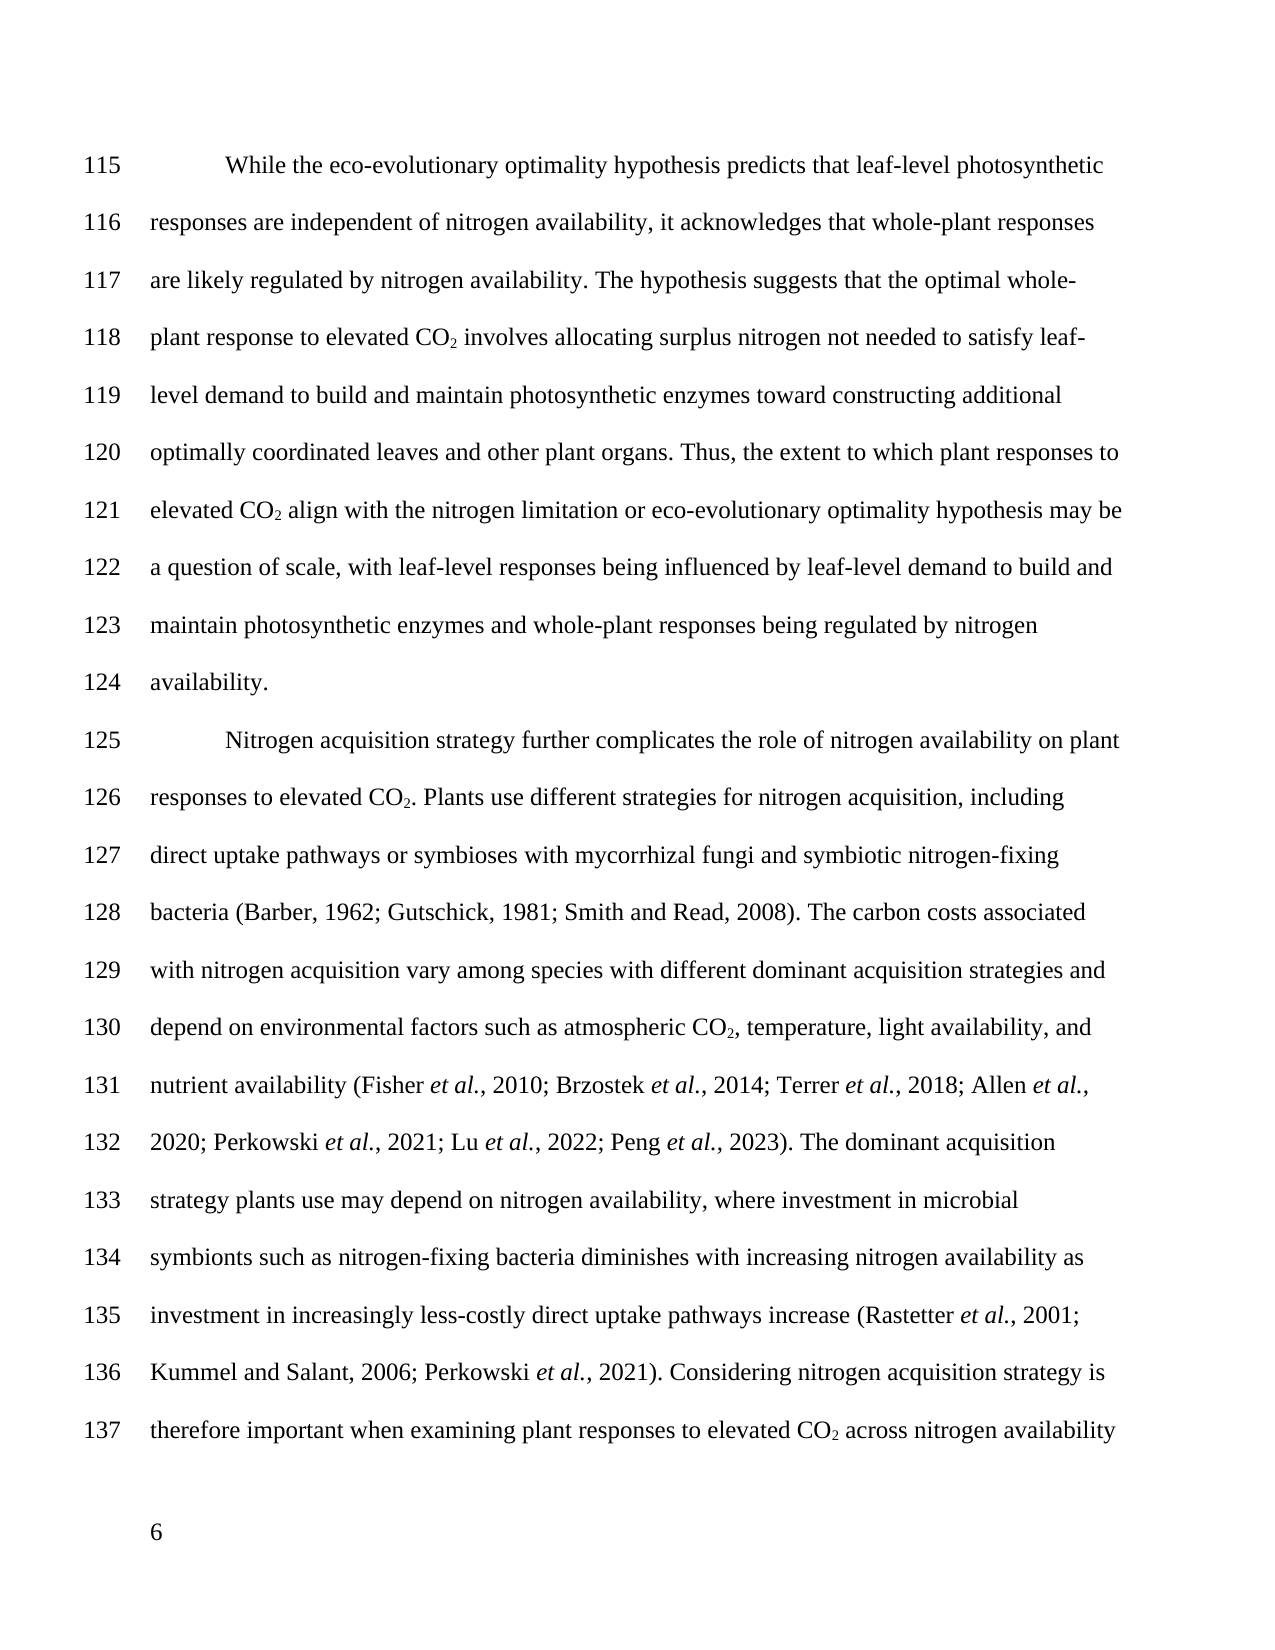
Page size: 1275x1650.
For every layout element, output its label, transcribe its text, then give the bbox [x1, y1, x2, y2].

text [150, 725, 1125, 1444]
text While the eco-evolutionary optimality hypothesis predicts that leaf-level photosynthetic responses are independent of nitrogen availability, it acknowledges that whole-plant responses are likely regulated by nitrogen availability. The hypothesis suggests that the optimal whole-plant response to elevated CO2 involves allocating surplus nitrogen not needed to satisfy leaf-level demand to build and maintain photosynthetic enzymes toward constructing additional optimally coordinated leaves and other plant organs. Thus, the extent to which plant responses to elevated CO2 align with the nitrogen limitation or eco-evolutionary optimality hypothesis may be a question of scale, with leaf-level responses being influenced by leaf-level demand to build and maintain photosynthetic enzymes and whole-plant responses being regulated by nitrogen availability. [150, 150, 1125, 696]
